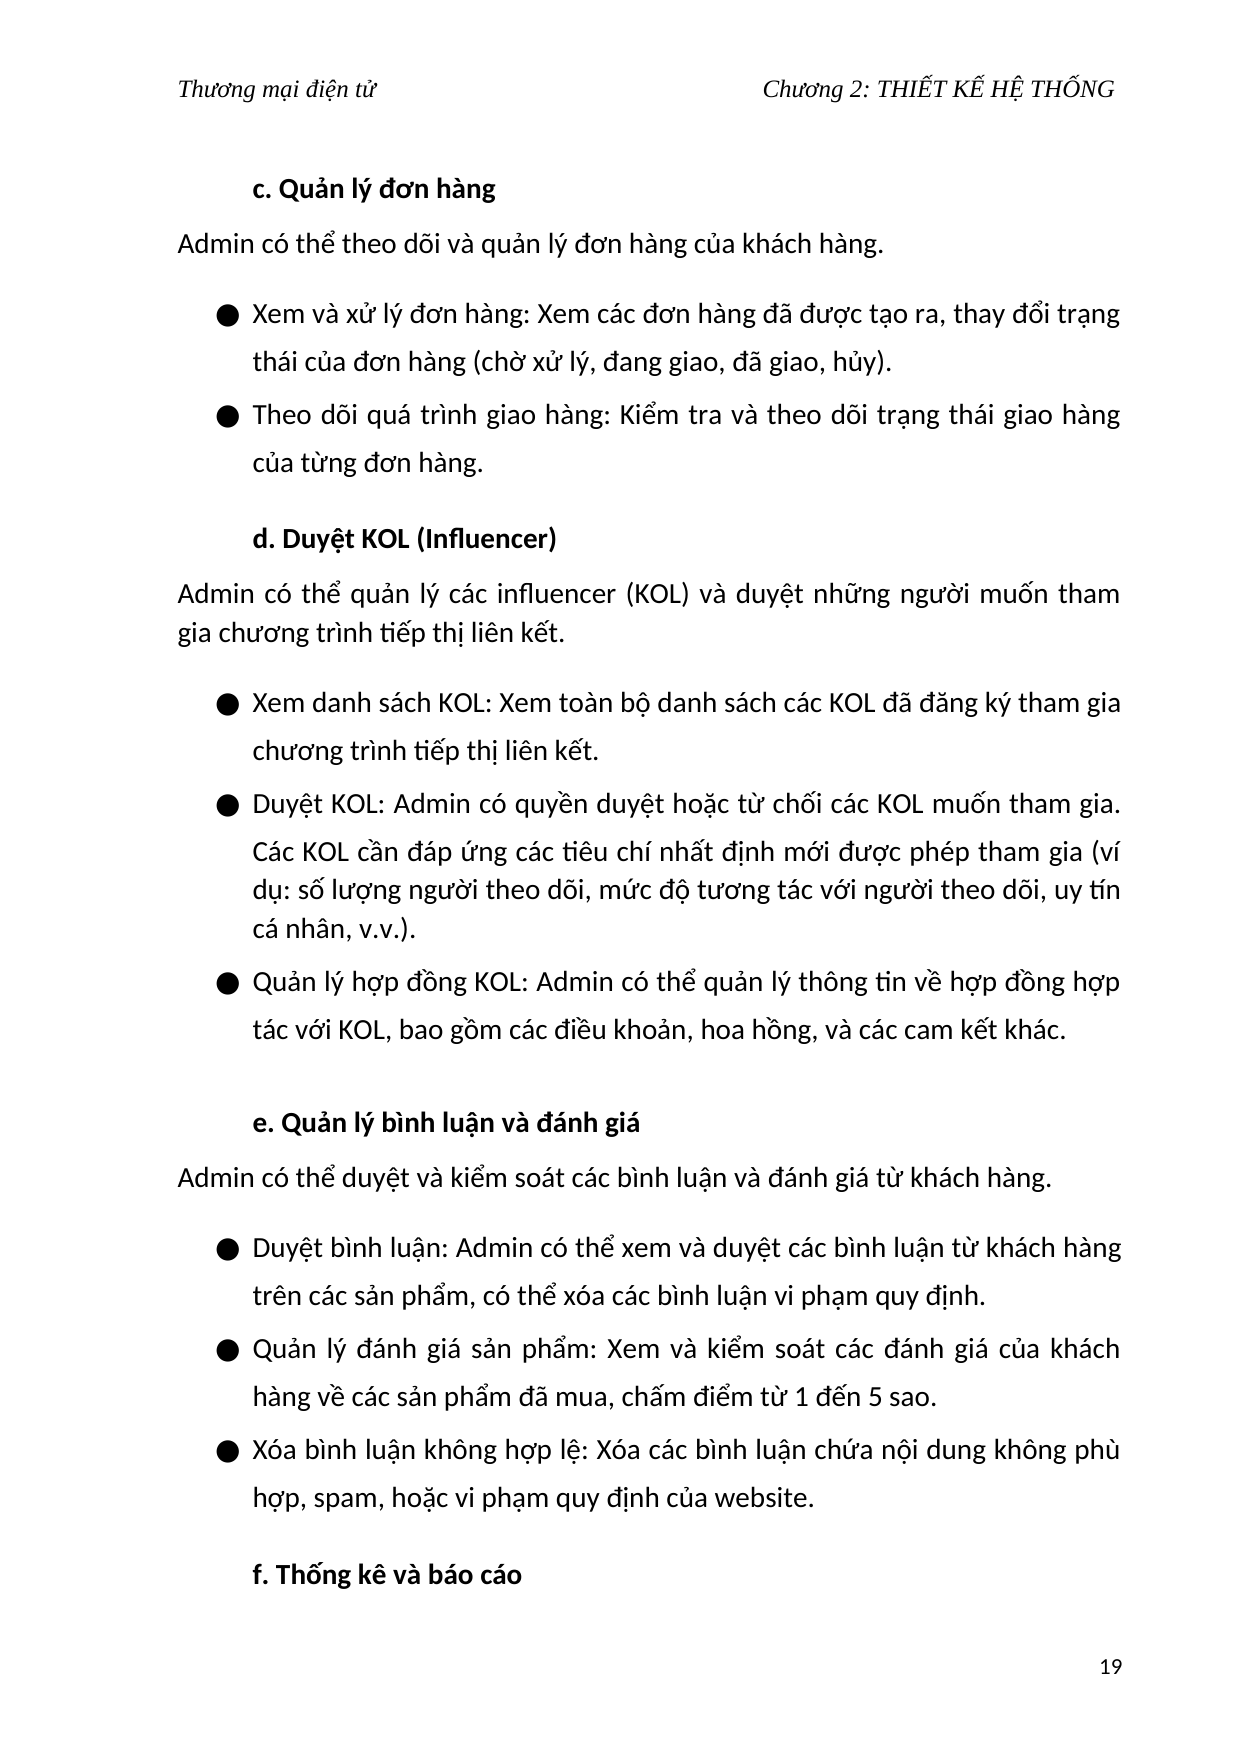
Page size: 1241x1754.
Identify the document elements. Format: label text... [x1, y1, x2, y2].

text Admin có thể quản lý các influencer (KOL) và duyệt những người muốn tham gia chương trình tiếp thị liên kết. [177, 576, 1122, 650]
text Admin có thể theo dõi và quản lý đơn hàng của khách hàng. [177, 225, 1122, 261]
list Quản lý đánh giá sản phẩm: Xem và kiểm soát các đánh giá của khách hàng về các sản phẩm đã mua, chấm điểm từ 1 đến 5 sao. [215, 1316, 1122, 1414]
list Theo dõi quá trình giao hàng: Kiểm tra và theo dõi trạng thái giao hàng của từng đơn hàng. [215, 381, 1122, 479]
text f. Thống kê và báo cáo [252, 1556, 1122, 1592]
text c. Quản lý đơn hàng [252, 170, 1122, 205]
text d. Duyệt KOL (Influencer) [252, 521, 1122, 556]
list Quản lý hợp đồng KOL: Admin có thể quản lý thông tin về hợp đồng hợp tác với KOL, bao gồm các điều khoản, hoa hồng, và các cam kết khác. [215, 948, 1122, 1046]
list Xóa bình luận không hợp lệ: Xóa các bình luận chứa nội dung không phù hợp, spam, hoặc vi phạm quy định của website. [215, 1417, 1122, 1515]
list Xem danh sách KOL: Xem toàn bộ danh sách các KOL đã đăng ký tham gia chương trình tiếp thị liên kết. [215, 669, 1122, 767]
list Duyệt KOL: Admin có quyền duyệt hoặc từ chối các KOL muốn tham gia. Các KOL cần đáp ứng các tiêu chí nhất định mới được phép tham gia (ví dụ: số lượng người theo dõi, mức độ tương tác với người theo dõi, uy tín cá nhân, v.v.). [215, 770, 1122, 945]
list Duyệt bình luận: Admin có thể xem và duyệt các bình luận từ khách hàng trên các sản phẩm, có thể xóa các bình luận vi phạm quy định. [215, 1214, 1122, 1313]
text e. Quản lý bình luận và đánh giá [252, 1104, 1122, 1140]
list Xem và xử lý đơn hàng: Xem các đơn hàng đã được tạo ra, thay đổi trạng thái của đơn hàng (chờ xử lý, đang giao, đã giao, hủy). [215, 280, 1122, 378]
text Admin có thể duyệt và kiểm soát các bình luận và đánh giá từ khách hàng. [177, 1159, 1122, 1195]
